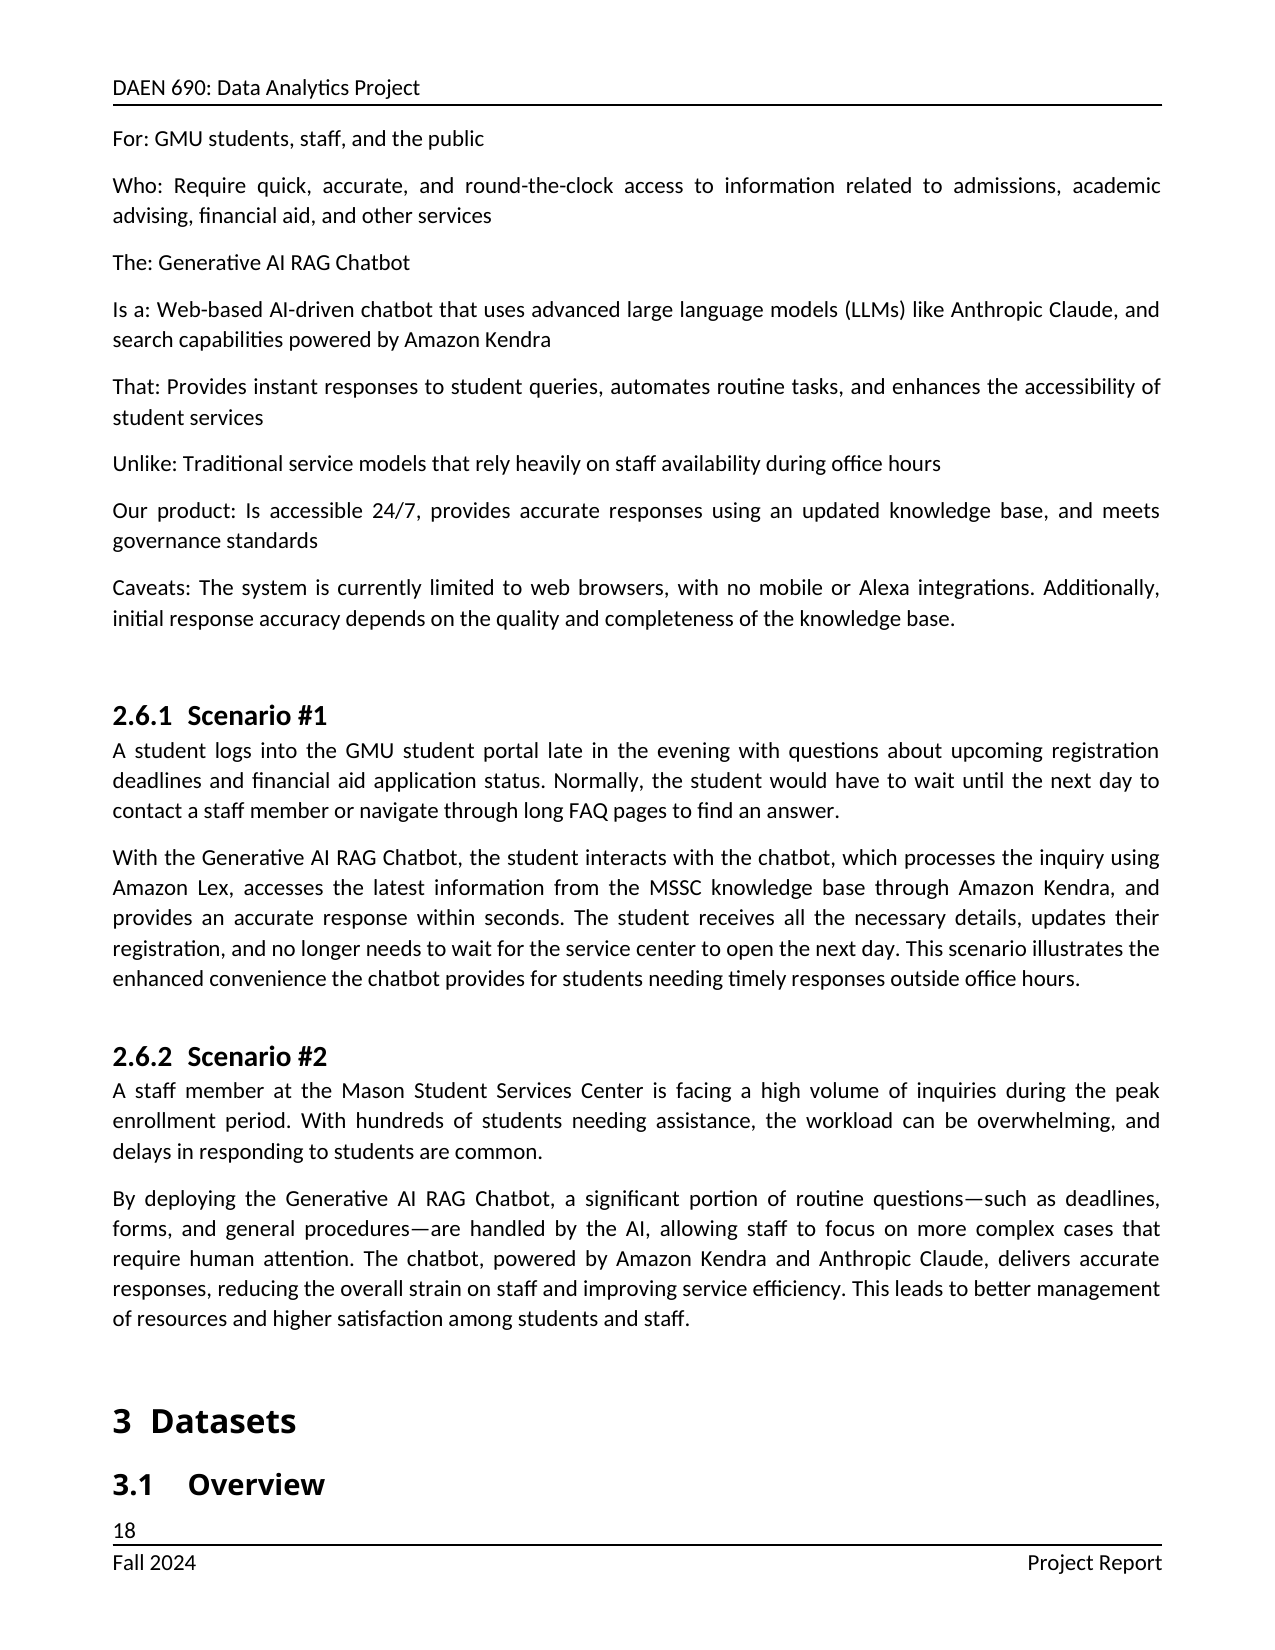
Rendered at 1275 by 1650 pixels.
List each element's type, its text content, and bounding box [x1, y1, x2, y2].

text The: Generative AI RAG Chatbot [112, 248, 1162, 276]
subtitle Datasets [112, 1398, 1162, 1444]
text Is a: Web-based AI-driven chatbot that uses advanced large language models (LLMs) like Anthropic Claude, and search capabilities powered by Amazon Kendra [112, 295, 1162, 353]
text By deploying the Generative AI RAG Chatbot, a significant portion of routine questions—such as deadlines, forms, and general procedures—are handled by the AI, allowing staff to focus on more complex cases that require human attention. The chatbot, powered by Amazon Kendra and Anthropic Claude, delivers accurate responses, reducing the overall strain on staff and improving service efficiency. This leads to better management of resources and higher satisfaction among students and staff. [112, 1184, 1162, 1332]
text With the Generative AI RAG Chatbot, the student interacts with the chatbot, which processes the inquiry using Amazon Lex, accesses the latest information from the MSSC knowledge base through Amazon Kendra, and provides an accurate response within seconds. The student receives all the necessary details, updates their registration, and no longer needs to wait for the service center to open the next day. This scenario illustrates the enhanced convenience the chatbot provides for students needing timely responses outside office hours. [112, 843, 1162, 992]
text A staff member at the Mason Student Services Center is facing a high volume of inquiries during the peak enrollment period. With hundreds of students needing assistance, the workload can be overwhelming, and delays in responding to students are common. [112, 1076, 1162, 1165]
subtitle Scenario #2 [112, 1038, 1162, 1073]
text Caveats: The system is currently limited to web browsers, with no mobile or Alexa integrations. Additionally, initial response accuracy depends on the quality and completeness of the knowledge base. [112, 573, 1162, 632]
text For: GMU students, staff, and the public [112, 124, 1162, 152]
text A student logs into the GMU student portal late in the evening with questions about upcoming registration deadlines and financial aid application status. Normally, the student would have to wait until the next day to contact a staff member or navigate through long FAQ pages to find an answer. [112, 736, 1162, 824]
text Who: Require quick, accurate, and round-the-clock access to information related to admissions, academic advising, financial aid, and other services [112, 171, 1162, 229]
text That: Provides instant responses to student queries, automates routine tasks, and enhances the accessibility of student services [112, 372, 1162, 431]
subtitle Scenario #1 [112, 697, 1162, 733]
text Our product: Is accessible 24/7, provides accurate responses using an updated knowledge base, and meets governance standards [112, 496, 1162, 554]
subtitle Overview [112, 1464, 1162, 1503]
text Unlike: Traditional service models that rely heavily on staff availability during office hours [112, 449, 1162, 477]
